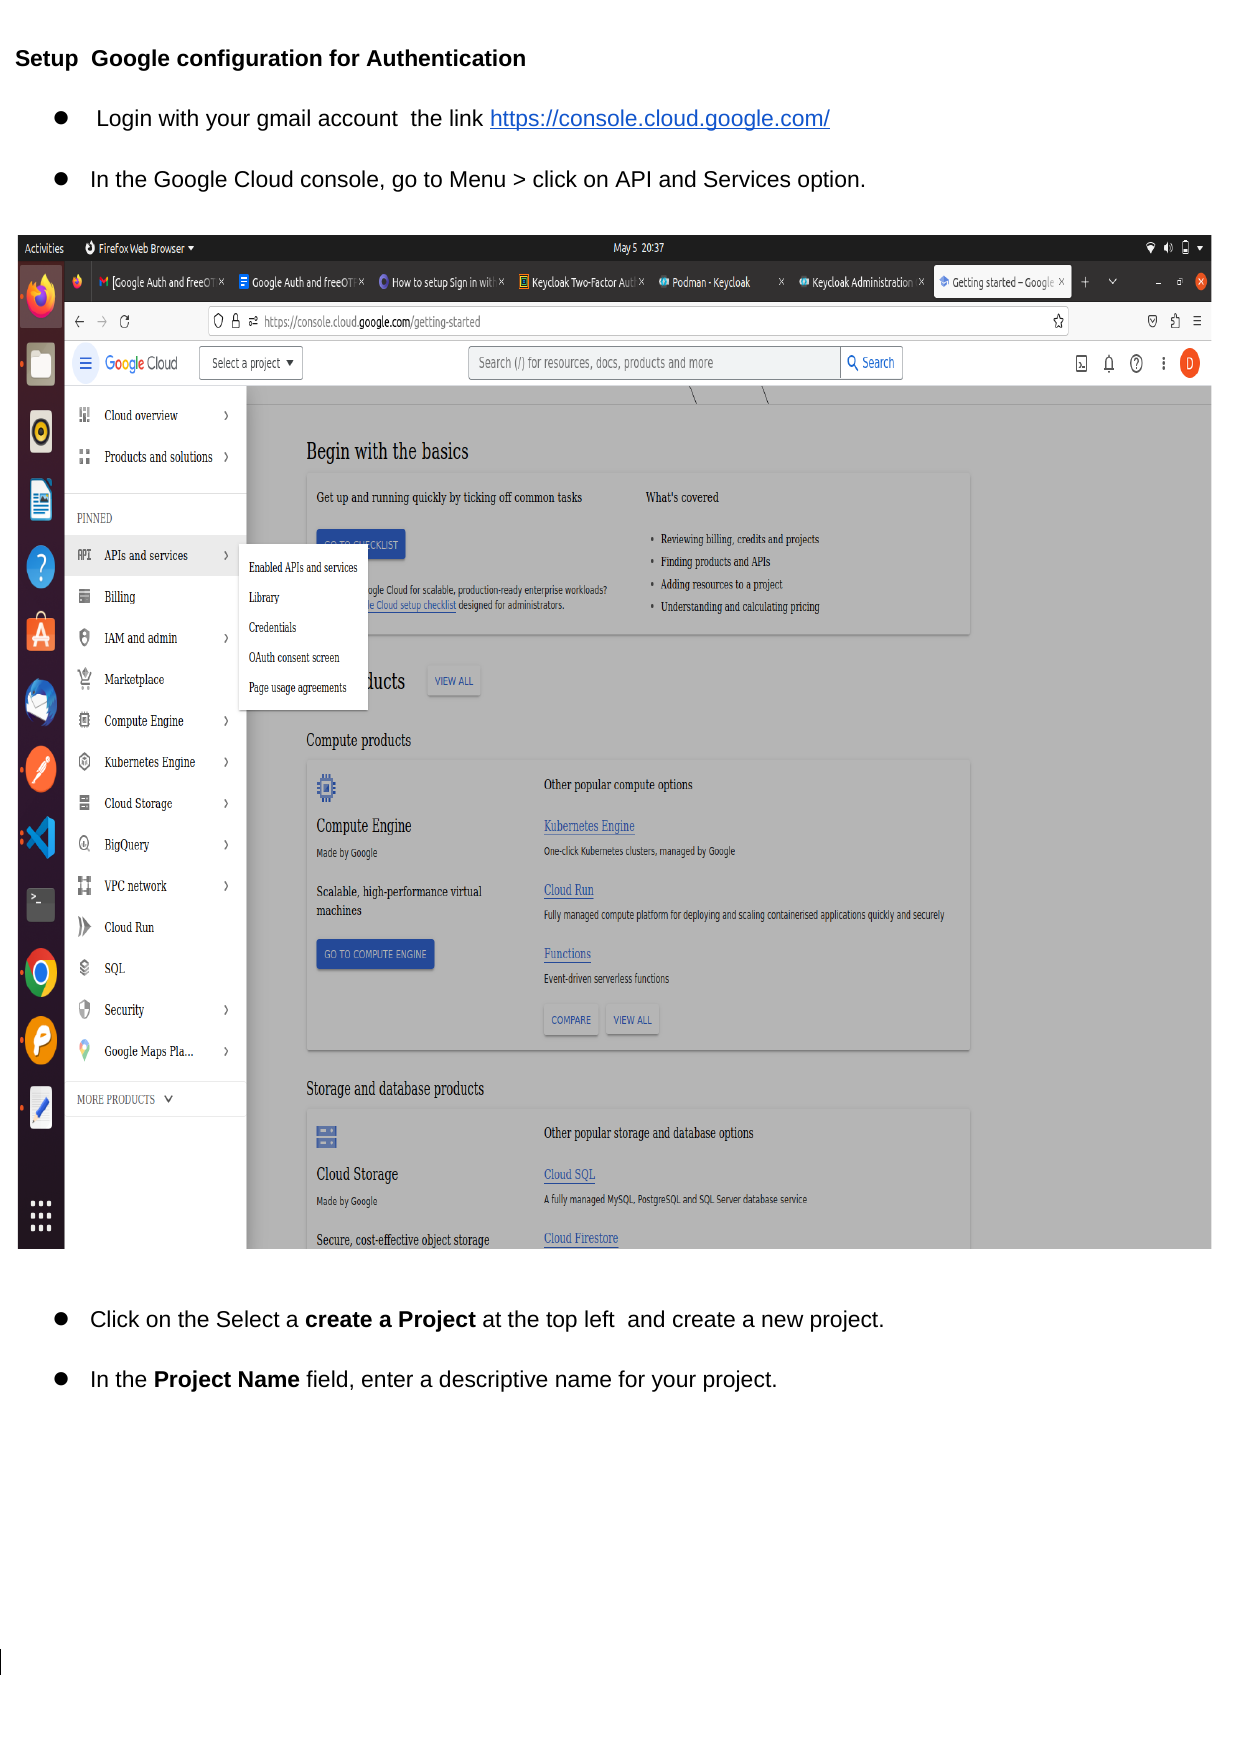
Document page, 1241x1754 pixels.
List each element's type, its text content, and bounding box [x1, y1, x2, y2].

list In the Project Name field, enter a descriptive name for your project. [52, 1366, 1180, 1392]
list Click on the Select a create a Project at the top left and create a new project. [52, 1306, 1180, 1332]
list In the Google Cloud console, go to Menu > click on API and Services option. [52, 166, 1180, 192]
list Login with your gmail account the link https://console.cloud.google.com/ [52, 105, 1180, 132]
picture [17, 235, 1212, 1249]
text Setup Google configuration for Authentication [15, 45, 1180, 71]
